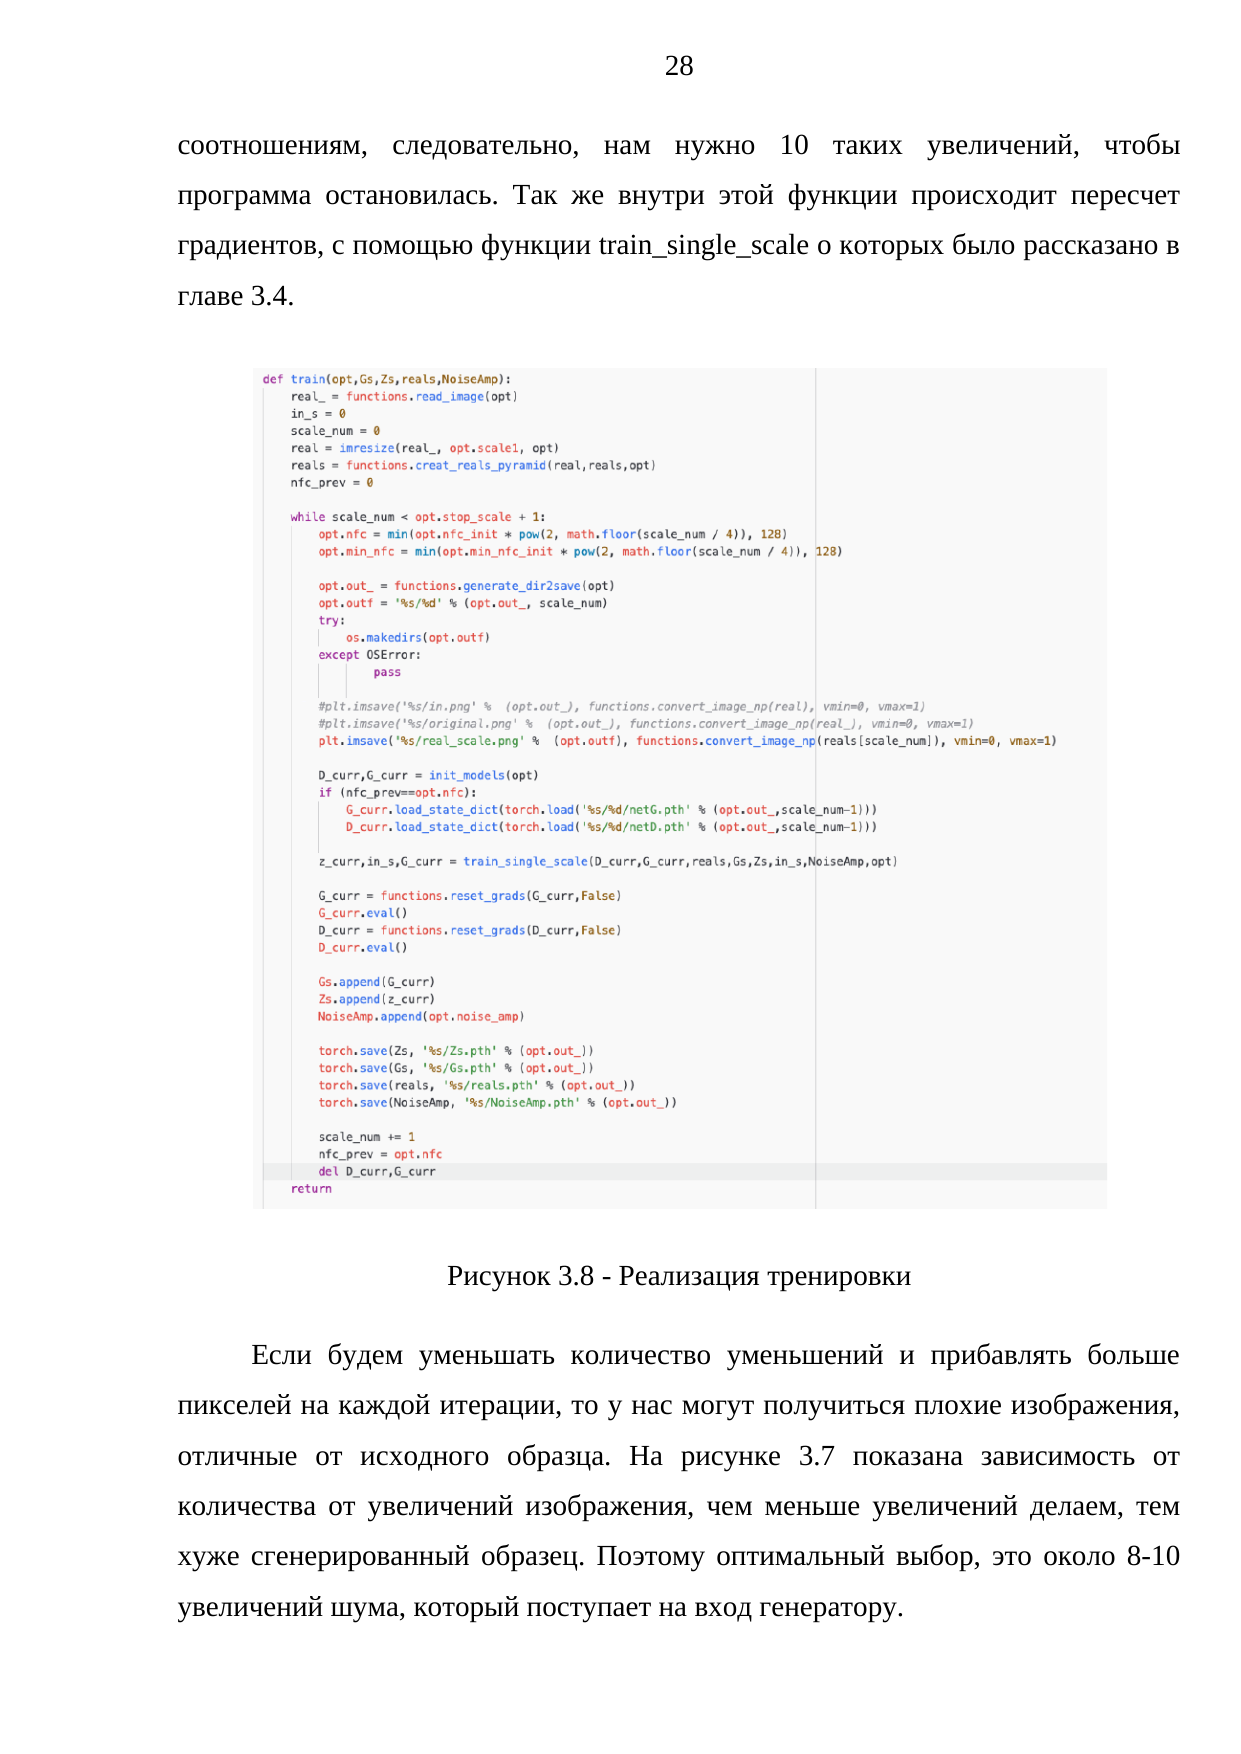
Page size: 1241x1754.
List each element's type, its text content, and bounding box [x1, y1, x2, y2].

picture [251, 357, 1108, 1212]
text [177, 127, 1181, 311]
text Рисунок 3.8 - Реализация тренировки [177, 1258, 1181, 1291]
text Если будем уменьшать количество уменьшений и прибавлять больше пикселей на каждой итерации, то у нас могут получиться плохие изображения, отличные от исходного образца. На рисунке 3.7 показана зависимость от количества от увеличений изображения, чем меньше увеличений делаем, тем хуже сгенерированный образец. Поэтому оптимальный выбор, это около 8-10 увеличений шума, который поступает на вход генератору. [177, 1337, 1181, 1622]
